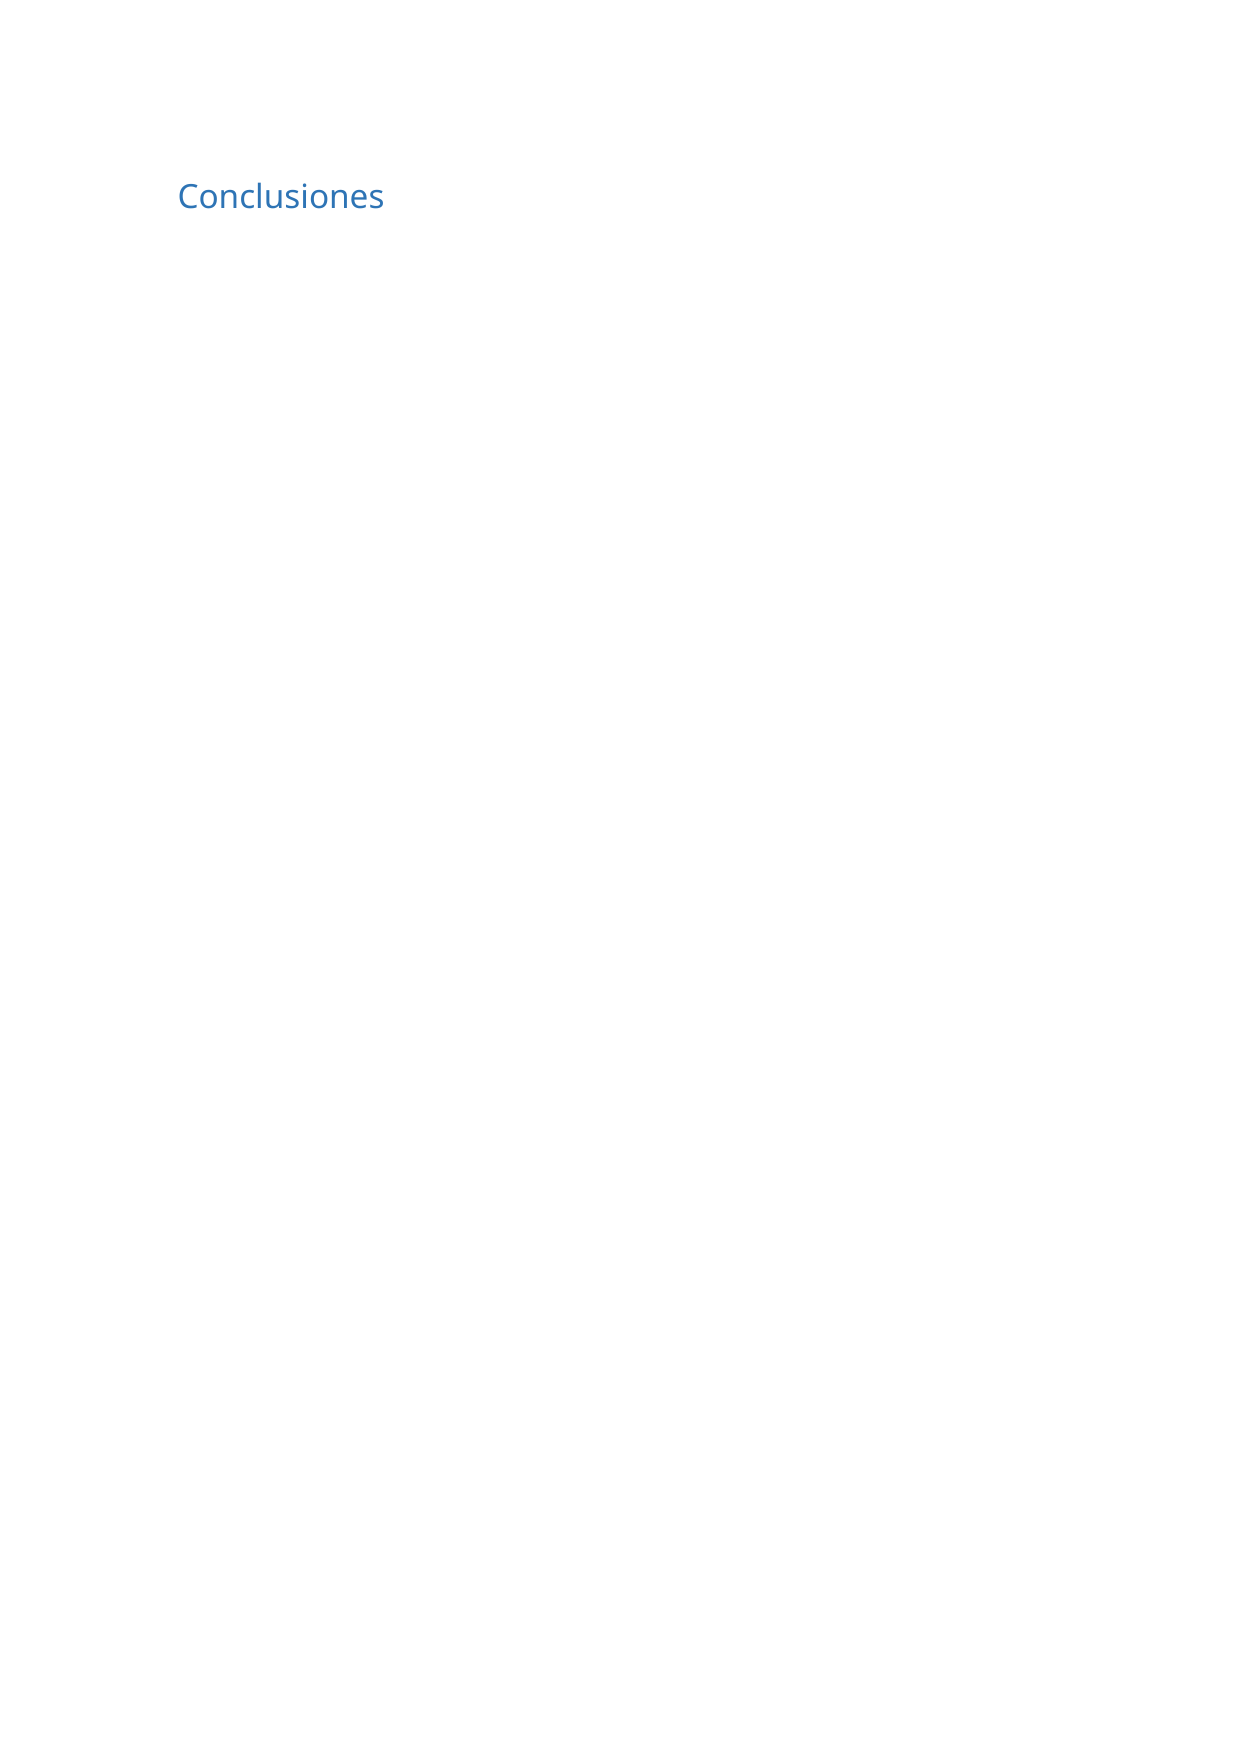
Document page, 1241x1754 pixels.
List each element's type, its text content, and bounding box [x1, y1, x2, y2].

subtitle Conclusiones [177, 173, 1063, 218]
